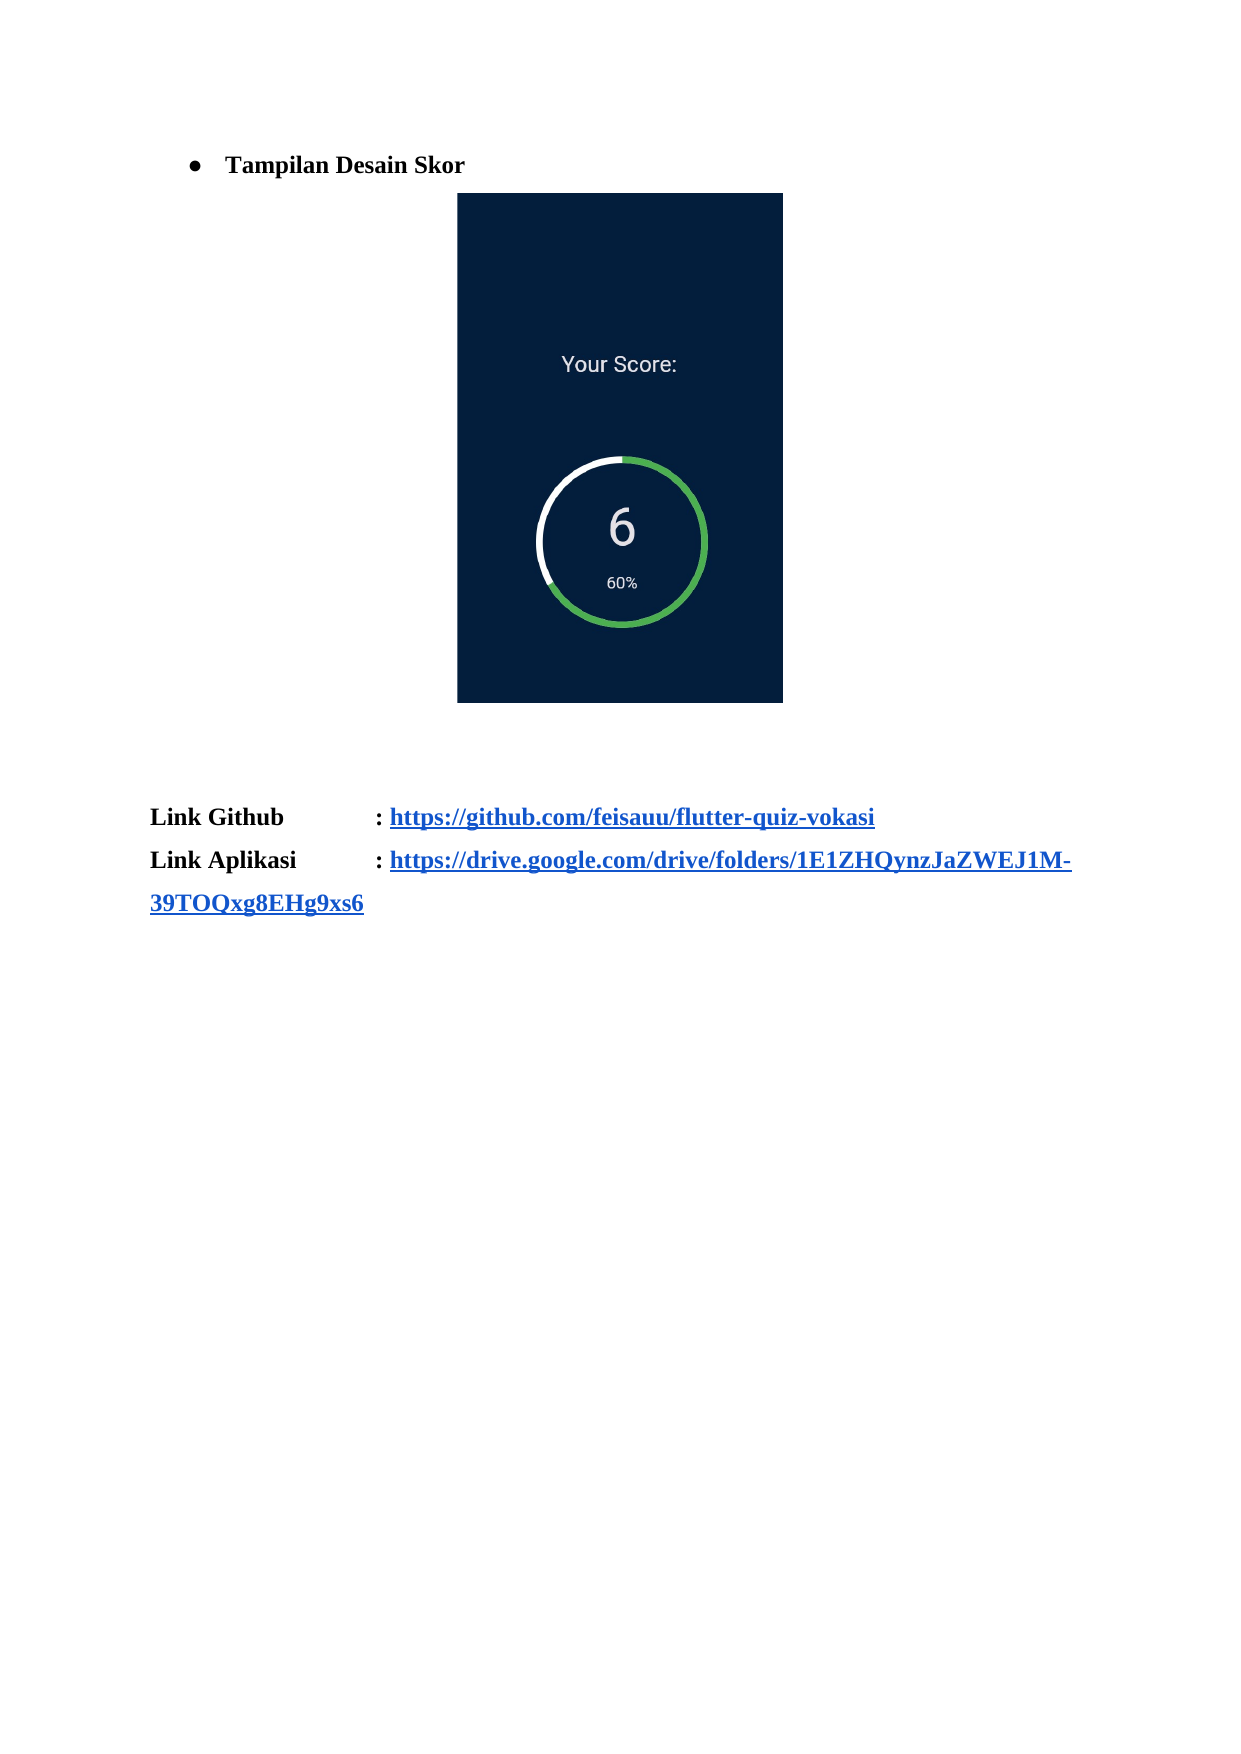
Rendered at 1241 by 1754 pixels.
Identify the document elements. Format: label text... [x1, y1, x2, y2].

text Link Aplikasi : https://drive.google.com/drive/folders/1E1ZHQynzJaZWEJ1M-39TOQxg8EHg9xs6 [150, 845, 1090, 917]
text Link Github : https://github.com/feisauu/flutter-quiz-vokasi [150, 802, 1090, 831]
list Tampilan Desain Skor [187, 150, 1090, 179]
picture [457, 193, 783, 703]
